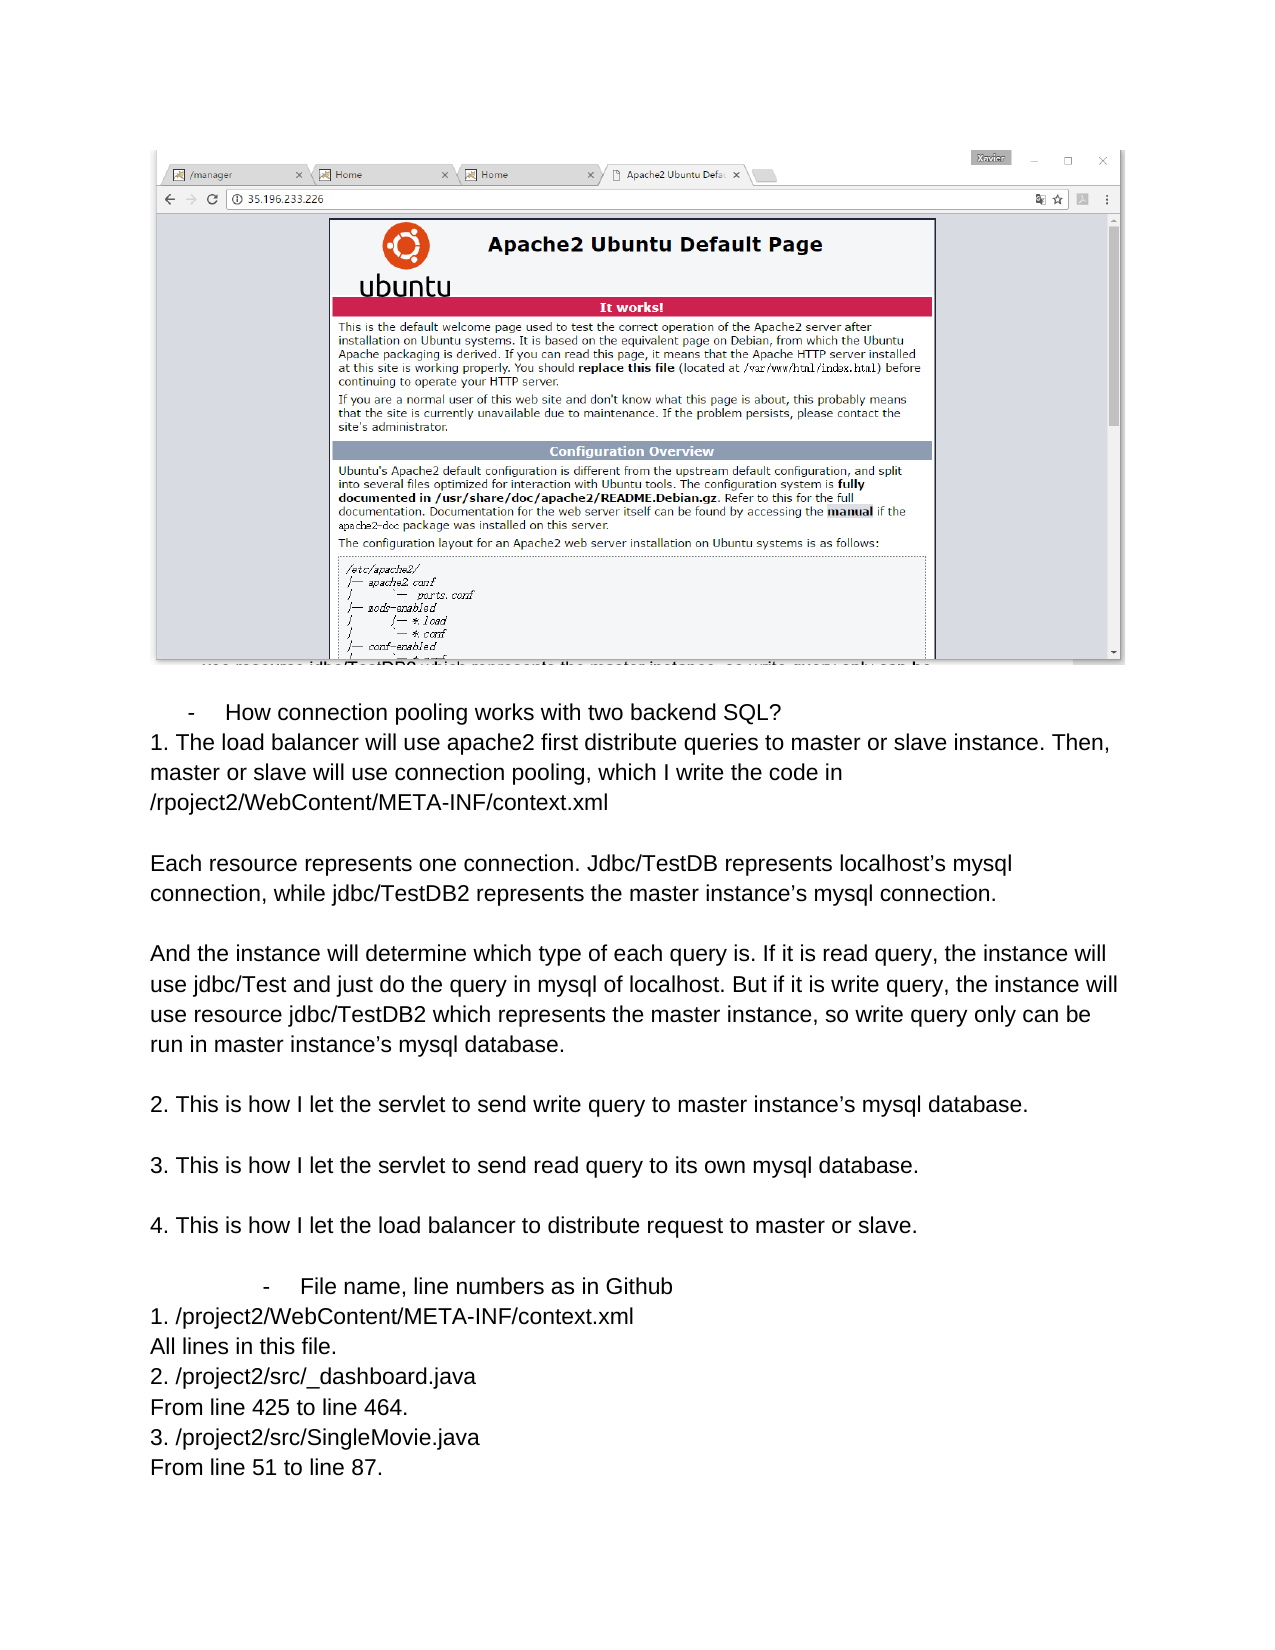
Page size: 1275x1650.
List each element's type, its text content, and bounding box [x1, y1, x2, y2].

text From line 51 to line 87. [150, 1454, 1125, 1480]
text 2. This is how I let the servlet to send write query to master instance’s mysql database. [150, 1091, 1125, 1118]
text 2. /project2/src/_dashboard.java [150, 1363, 1125, 1389]
text All lines in this file. [150, 1333, 1125, 1359]
text 3. This is how I let the servlet to send read query to its own mysql database. [150, 1152, 1125, 1178]
list How connection pooling works with two backend SQL? [187, 699, 1125, 725]
text 4. This is how I let the load balancer to distribute request to master or slave. [150, 1212, 1125, 1238]
list File name, line numbers as in Github [262, 1273, 1125, 1299]
text From line 425 to line 464. [150, 1393, 1125, 1420]
text Each resource represents one connection. Jdbc/TestDB represents localhost’s mysql connection, while jdbc/TestDB2 represents the master instance’s mysql connection. [150, 850, 1125, 906]
text 1. /project2/WebContent/META-INF/context.xml [150, 1303, 1125, 1329]
text 3. /project2/src/SingleMovie.java [150, 1424, 1125, 1450]
text And the instance will determine which type of each query is. If it is read query, the instance will use jdbc/Test and just do the query in mysql of localhost. But if it is write query, the instance will use resource jdbc/TestDB2 which represents the master instance, so write query only can be run in master instance’s mysql database. [150, 940, 1125, 1057]
text 1. The load balancer will use apache2 first distribute queries to master or slave instance. Then, master or slave will use connection pooling, which I write the code in /rpoject2/WebContent/META-INF/context.xml [150, 729, 1125, 816]
picture [150, 150, 1125, 665]
